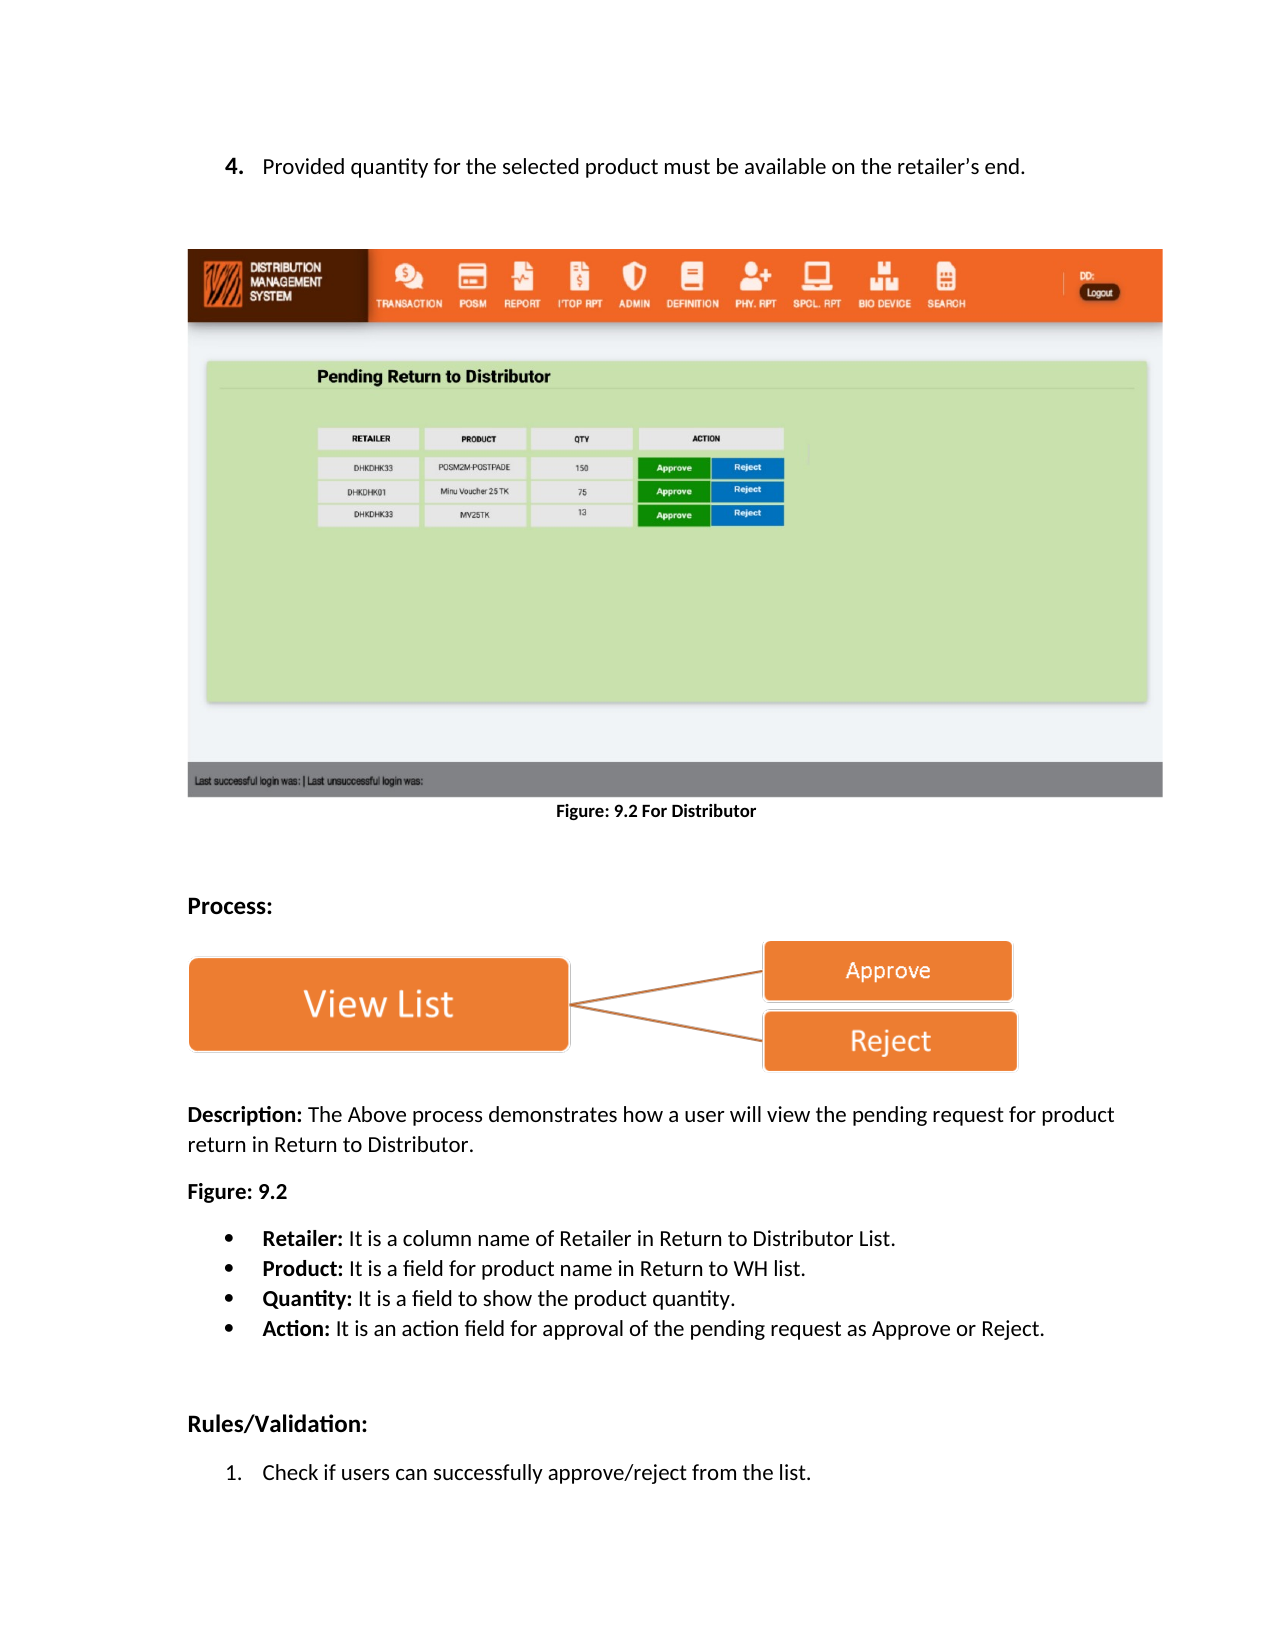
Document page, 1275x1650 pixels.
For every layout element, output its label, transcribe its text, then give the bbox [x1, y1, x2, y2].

list Check if users can successfully approve/reject from the list. [225, 1458, 1125, 1486]
list Provided quantity for the selected product must be available on the retailer’s end. [225, 150, 1125, 181]
text Process: [187, 890, 1125, 921]
list Product: It is a field for product name in Return to WH list. [225, 1254, 1125, 1282]
text Description: The Above process demonstrates how a user will view the pending request for product return in Return to Distributor. [187, 1100, 1125, 1158]
picture [187, 249, 1163, 798]
text Figure: 9.2 For Distributor [187, 798, 1125, 822]
text Figure: 9.2 [187, 1177, 1125, 1205]
list Action: It is an action field for approval of the pending request as Approve or Reject. [225, 1314, 1125, 1342]
list Quantity: It is a field to show the product quantity. [225, 1284, 1125, 1312]
picture [187, 940, 1164, 1081]
list Retailer: It is a column name of Retailer in Return to Distributor List. [225, 1224, 1125, 1252]
text Rules/Validation: [187, 1408, 1125, 1439]
